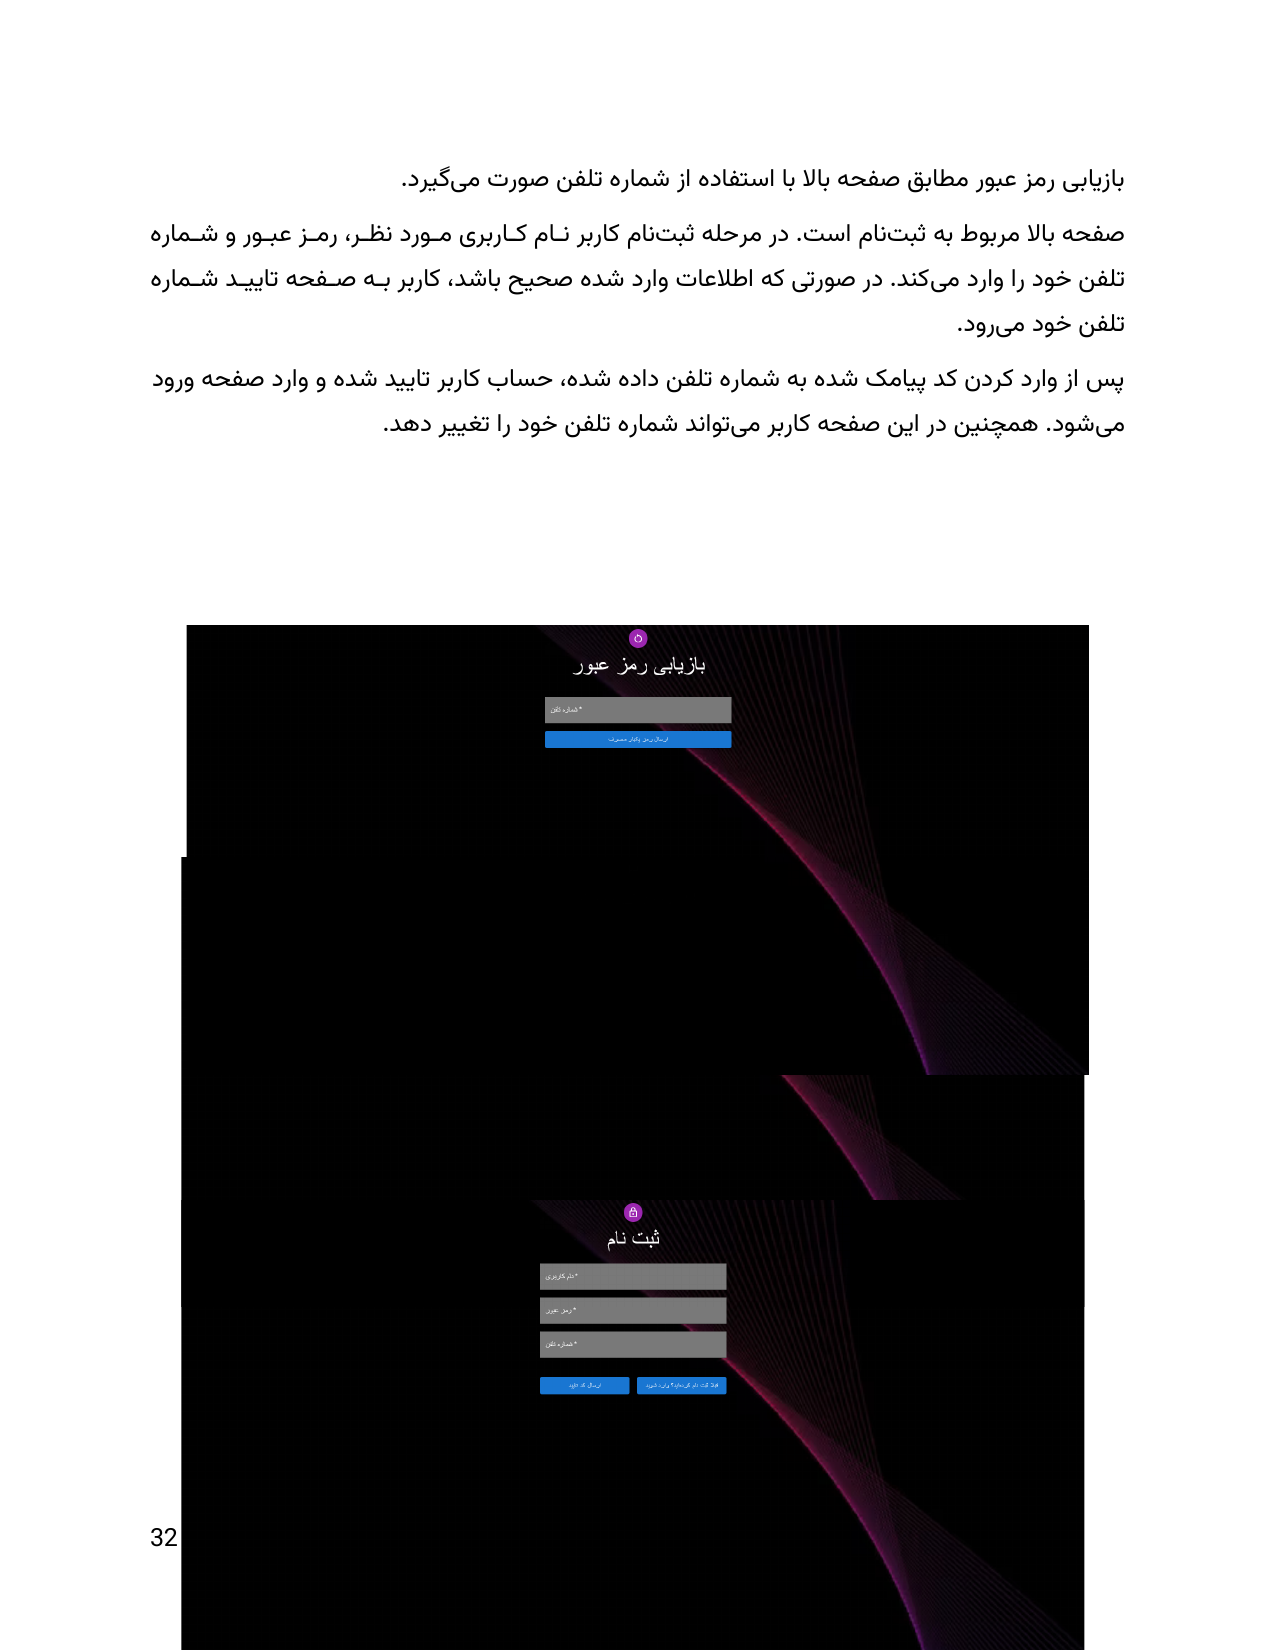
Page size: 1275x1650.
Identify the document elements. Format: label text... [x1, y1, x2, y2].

text صفحه بالا مربوط به ثبت‌نام است. در مرحله ثبت‌نام کاربر نام کاربری مورد نظر، رمز عبور و شماره تلفن خود را وارد می‌کند. در صورتی که اطلاعات وارد شده صحیح باشد، کاربر به صفحه تایید شماره تلفن خود می‌رود. [150, 216, 1125, 344]
text بازیابی رمز عبور مطابق صفحه بالا با استفاده از شماره تلفن صورت می‌گیرد. [150, 160, 1125, 199]
text پس از وارد کردن کد پیامک شده به شماره تلفن داده شده، حساب کاربر تایید شده و وارد صفحه ورود می‌شود. همچنین در این صفحه کاربر می‌تواند شماره تلفن خود را تغییر دهد. [150, 361, 1125, 445]
picture [181, 625, 1089, 1650]
